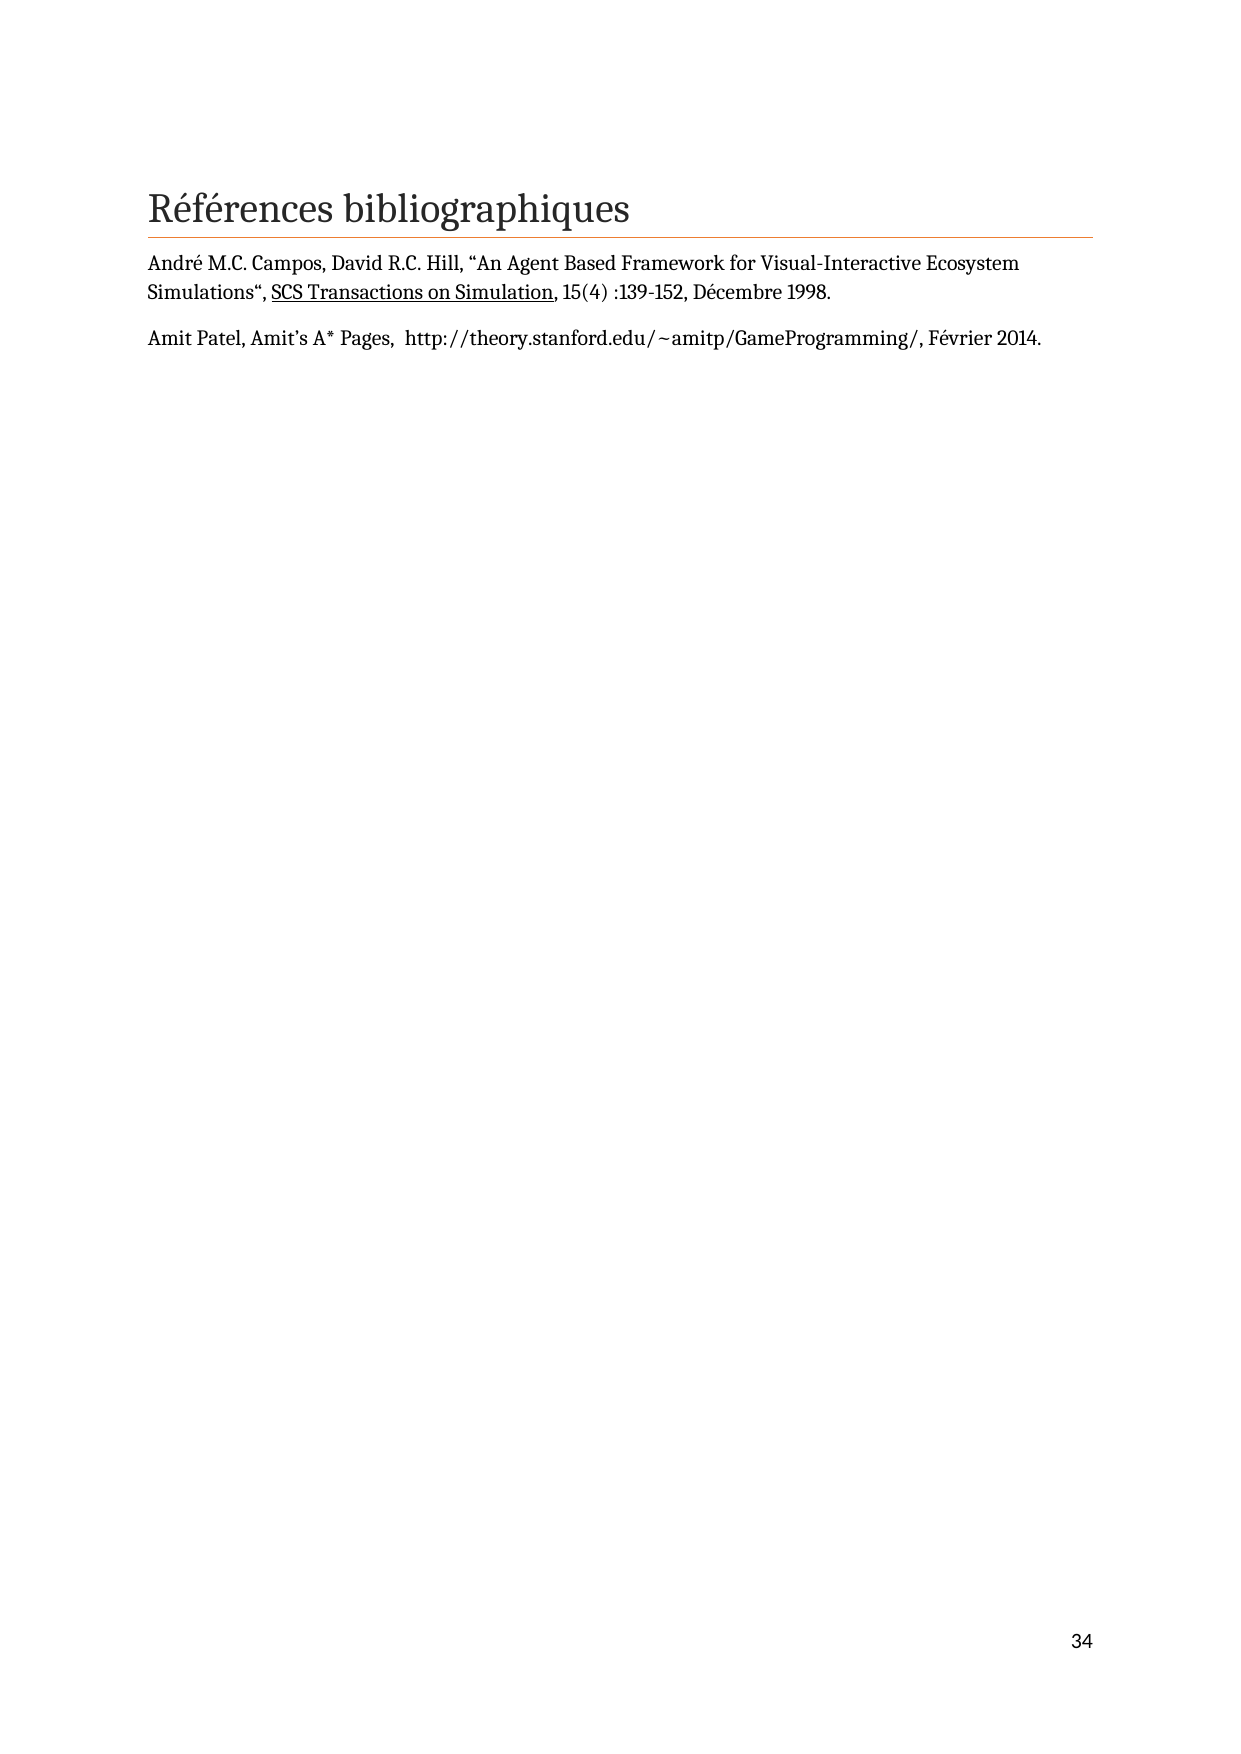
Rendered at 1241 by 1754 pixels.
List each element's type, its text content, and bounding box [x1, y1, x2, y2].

text André M.C. Campos, David R.C. Hill, “An Agent Based Framework for Visual-Interactive Ecosystem Simulations“, SCS Transactions on Simulation, 15(4) :139-152, Décembre 1998. [148, 251, 1093, 305]
subtitle Références bibliographiques [148, 185, 1093, 237]
text Amit Patel, Amit’s A* Pages, http://theory.stanford.edu/~amitp/GameProgramming/, Février 2014. [148, 325, 1093, 351]
